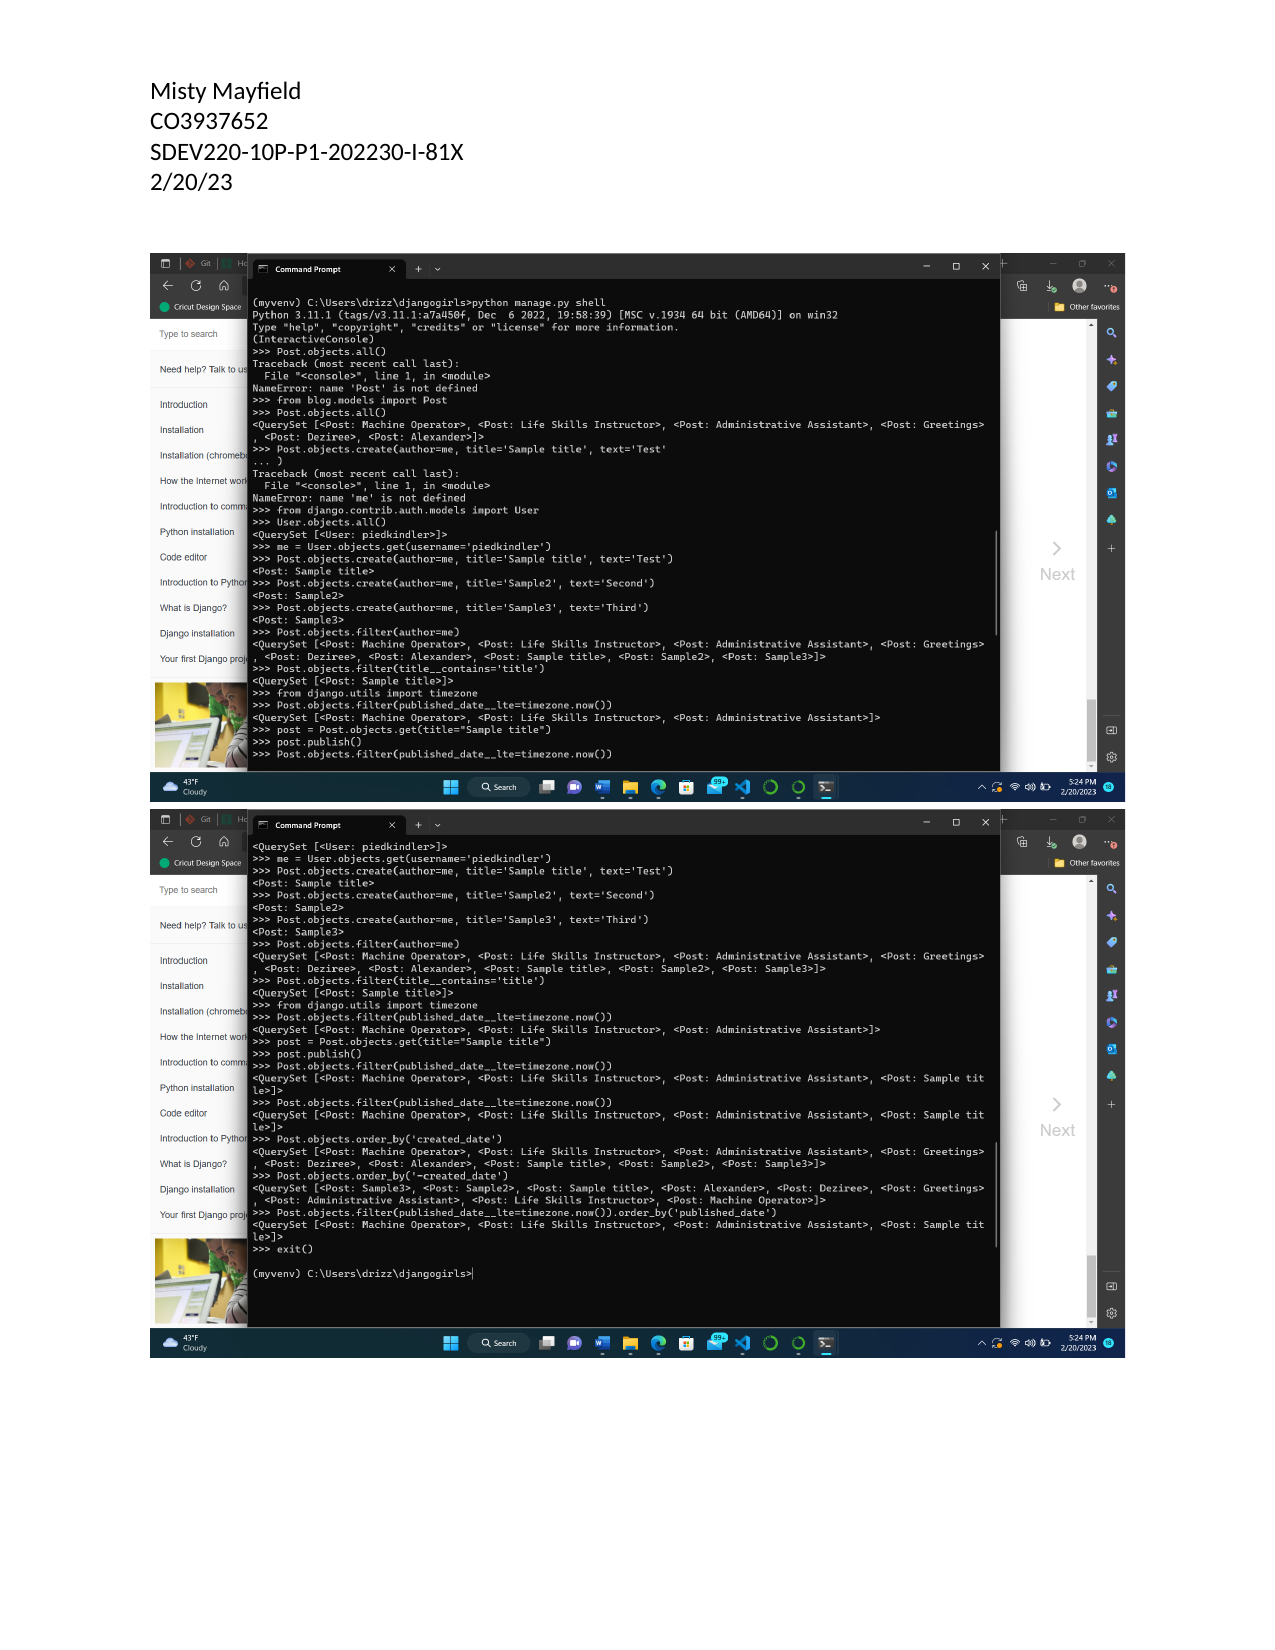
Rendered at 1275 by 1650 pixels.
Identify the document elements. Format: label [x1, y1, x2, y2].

picture [150, 253, 1125, 802]
picture [150, 809, 1125, 1358]
